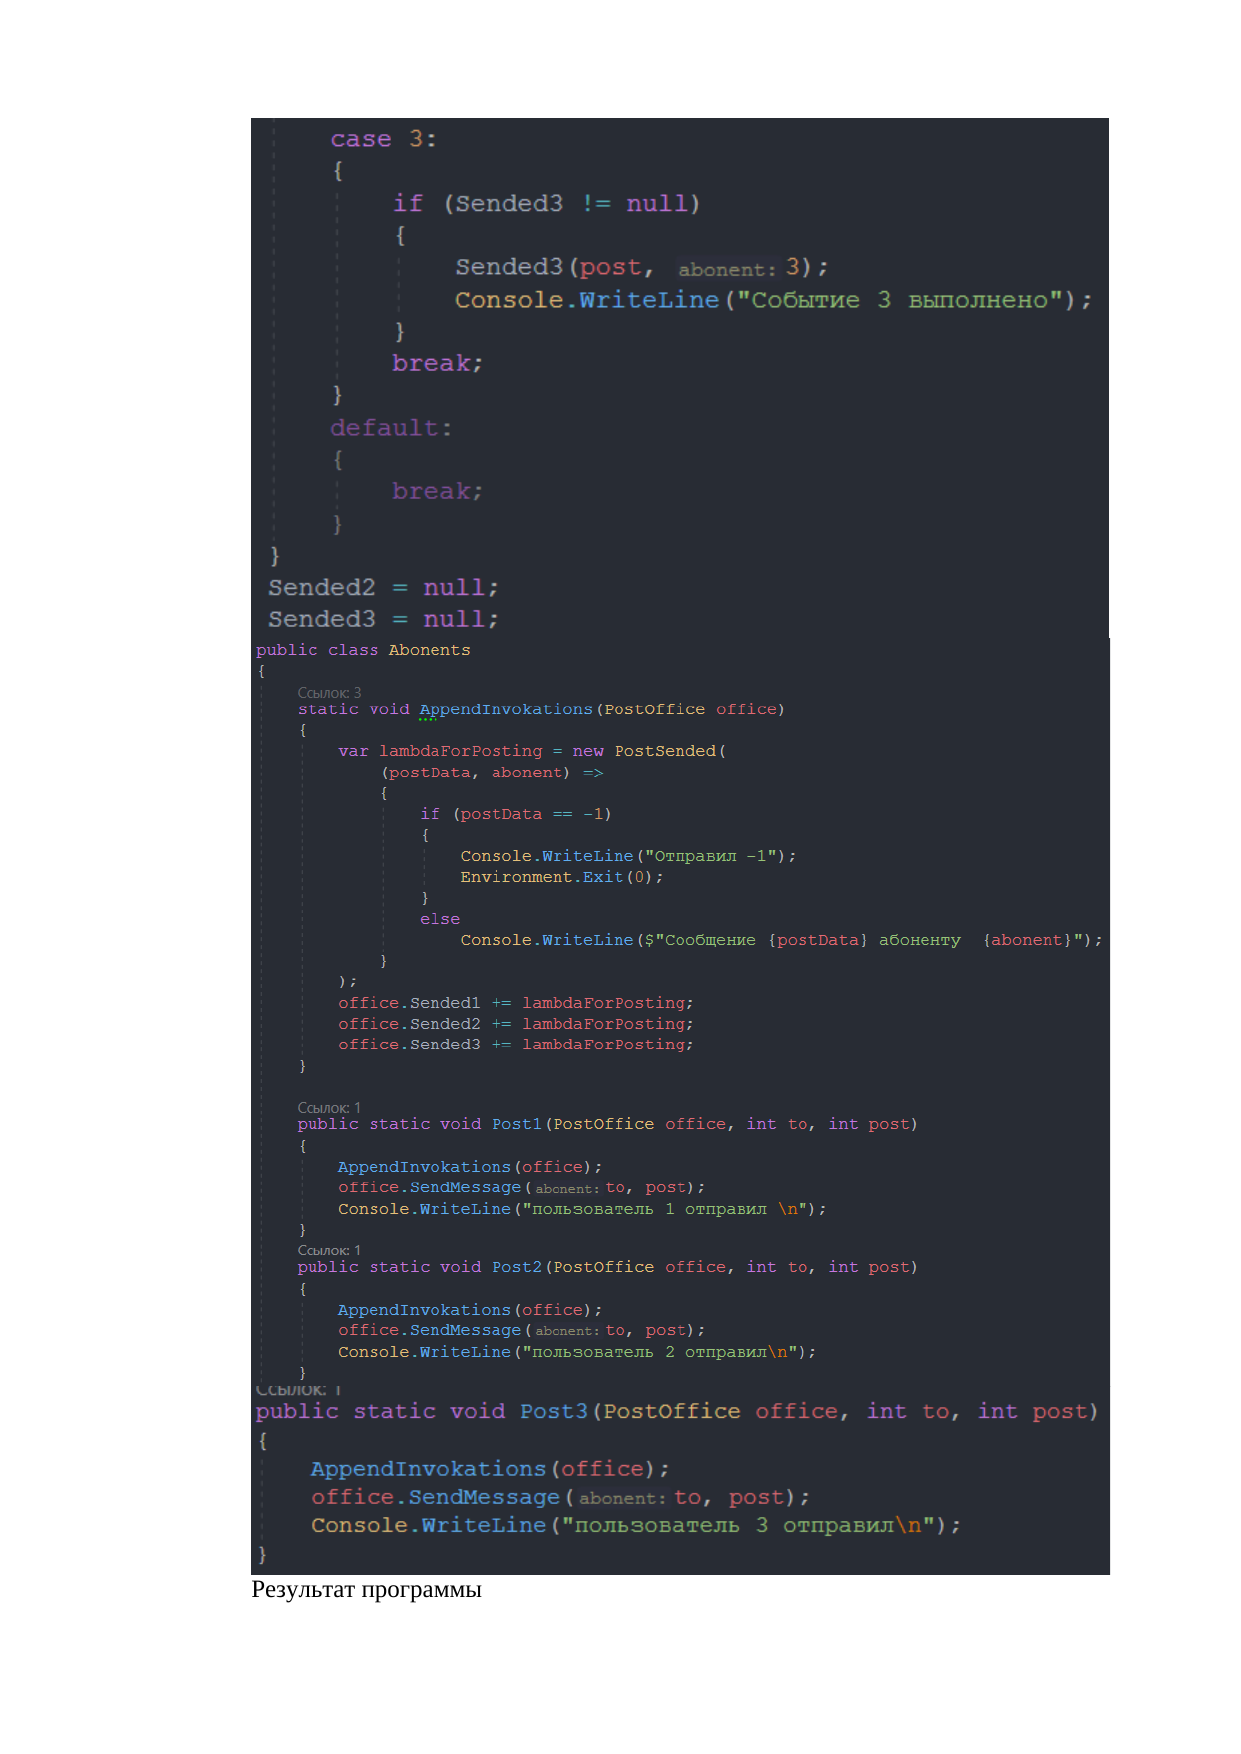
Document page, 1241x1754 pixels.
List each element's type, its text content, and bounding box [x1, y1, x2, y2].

picture [251, 118, 1111, 1575]
list Результат программы [177, 1574, 1152, 1603]
